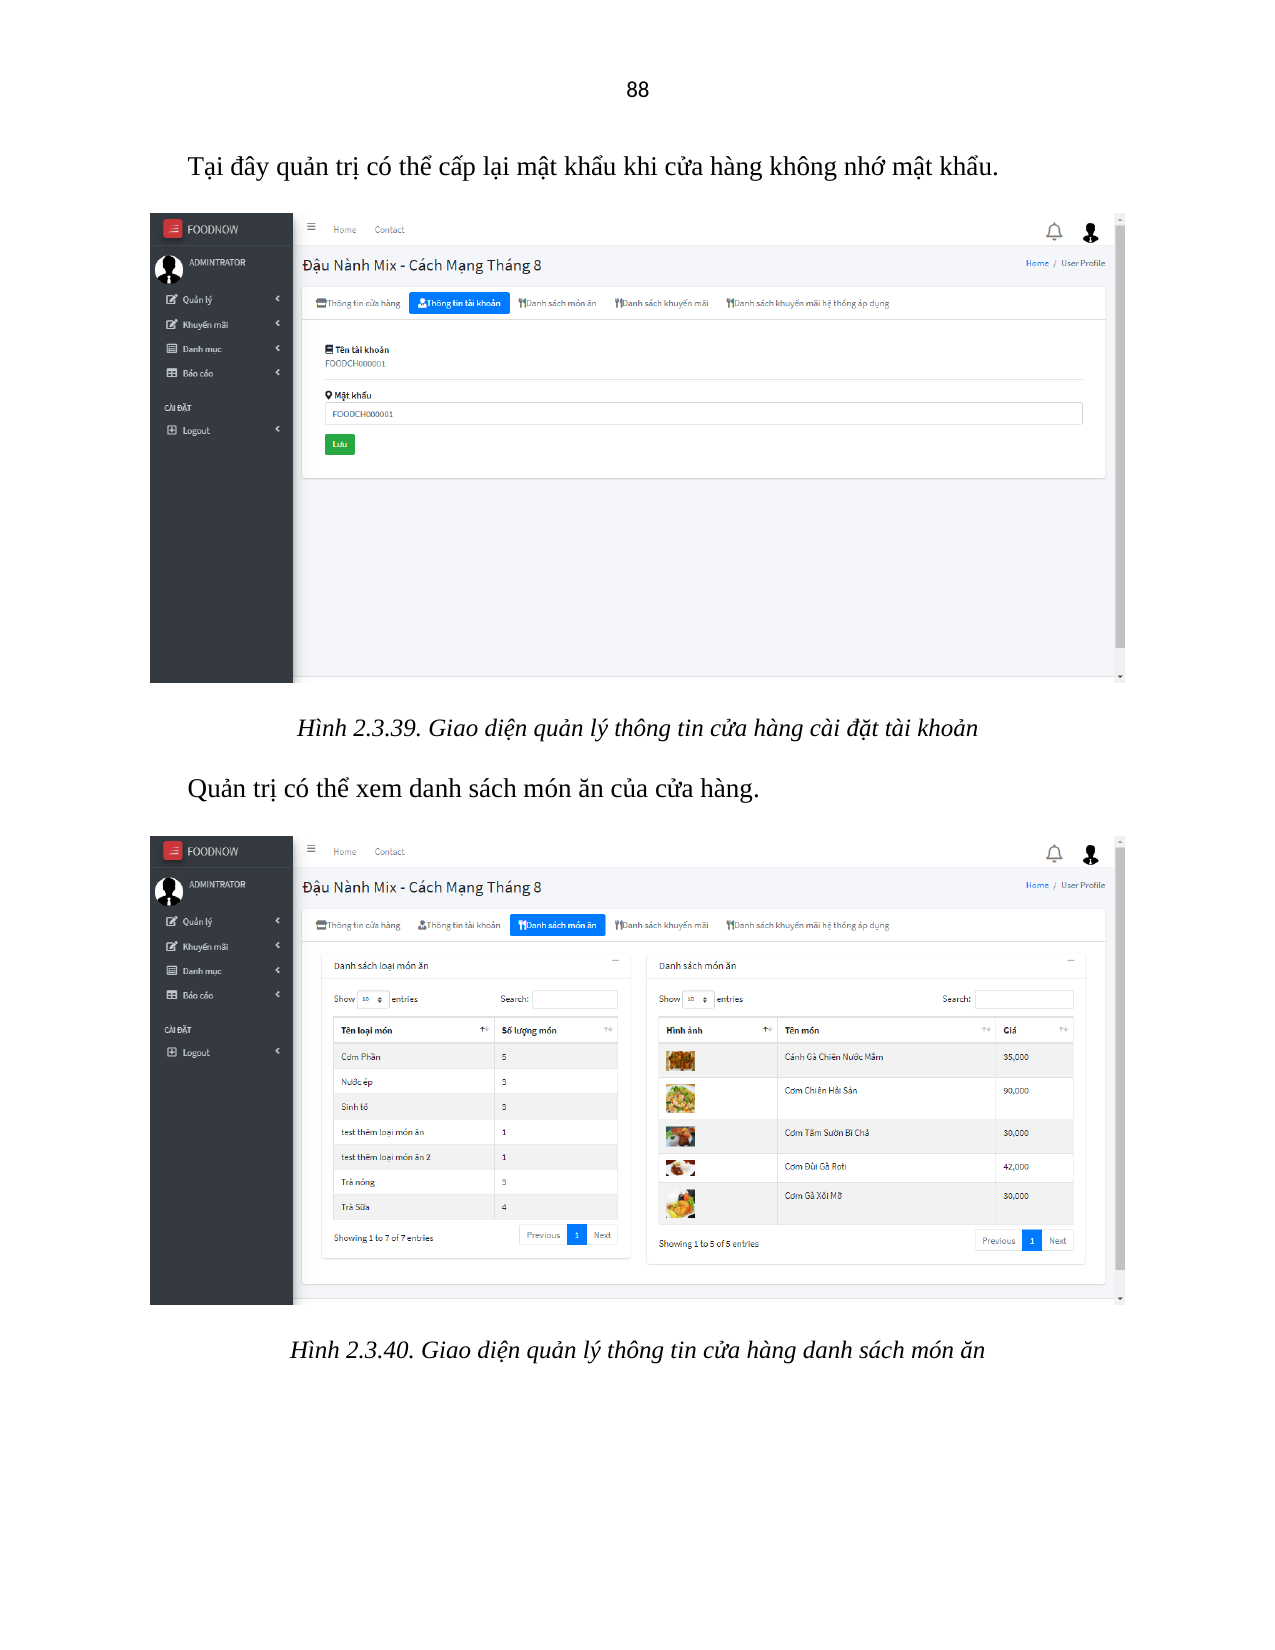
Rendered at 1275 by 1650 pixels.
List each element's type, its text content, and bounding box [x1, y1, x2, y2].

list Hình 2.3.39. Giao diện quản lý thông tin cửa hàng cài đặt tài khoản [150, 713, 1125, 742]
picture [150, 213, 1125, 683]
list Hình 2.3.40. Giao diện quản lý thông tin cửa hàng danh sách món ăn [150, 1335, 1125, 1364]
list Tại đây quản trị có thể cấp lại mật khẩu khi cửa hàng không nhớ mật khẩu. [150, 150, 1125, 181]
picture [150, 836, 1125, 1305]
text Quản trị có thể xem danh sách món ăn của cửa hàng. [150, 773, 1125, 804]
